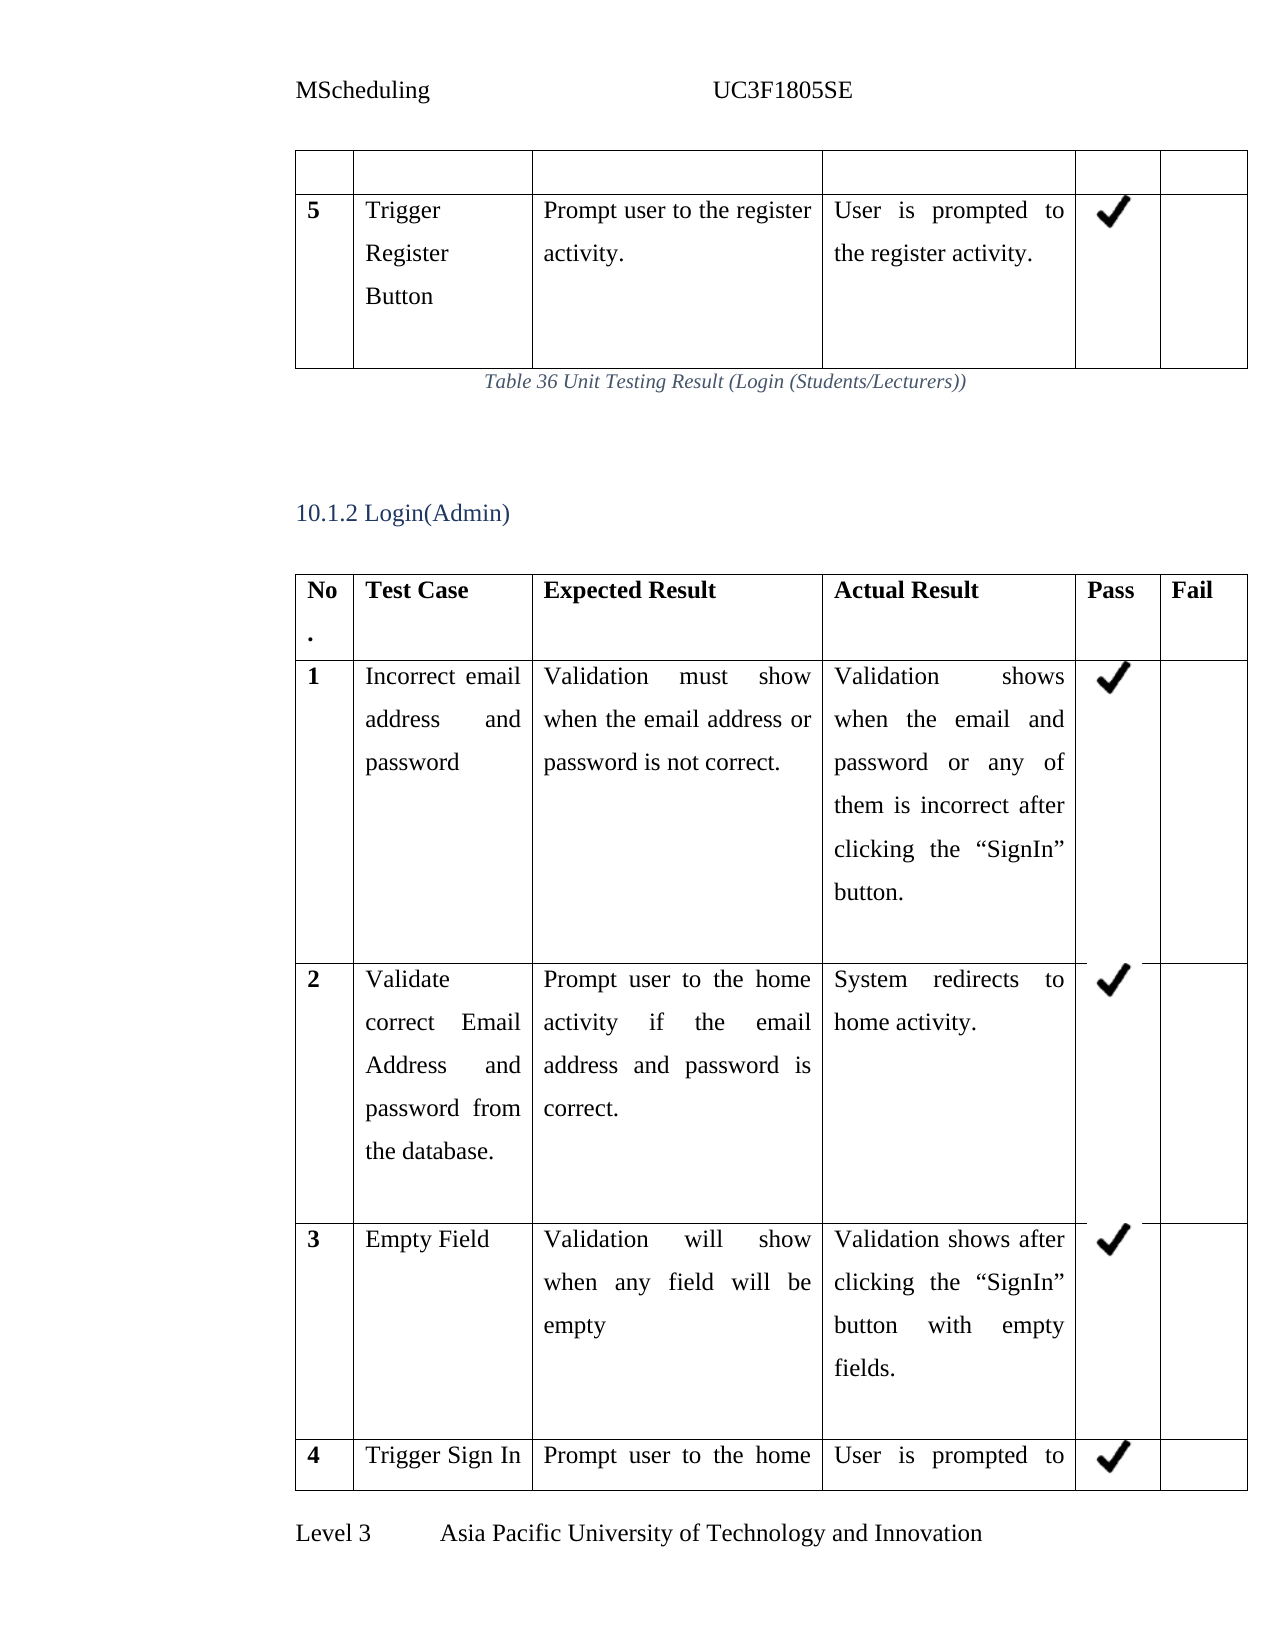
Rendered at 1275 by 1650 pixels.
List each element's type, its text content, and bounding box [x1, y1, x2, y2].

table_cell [354, 151, 532, 194]
table_cell System redirects to home activity. [823, 964, 1075, 1223]
table_cell Trigger Register Button [354, 195, 532, 367]
table_cell Validation will show when any field will be empty [533, 1224, 822, 1439]
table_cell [823, 1440, 1075, 1489]
table_cell Validation shows when the email and password or any of them is incorrect after clicking the “SignIn” button. [823, 661, 1075, 963]
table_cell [533, 1440, 822, 1489]
table_cell [1076, 151, 1160, 194]
table_header No. [296, 575, 353, 660]
subtitle 10.1.2 Login(Admin) [295, 498, 1157, 527]
table_cell [1076, 661, 1160, 963]
table_header Test Case [354, 575, 532, 660]
table_header Expected Result [533, 575, 822, 660]
table_cell [1076, 964, 1160, 1223]
picture [1087, 963, 1143, 1001]
table_cell 4 [296, 151, 353, 194]
table_cell [1161, 661, 1247, 963]
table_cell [823, 151, 1075, 194]
table_cell [1161, 195, 1247, 367]
table_cell [1076, 1440, 1160, 1489]
picture [1087, 1440, 1143, 1477]
table_cell Empty Field [354, 1224, 532, 1439]
picture [1087, 661, 1143, 698]
table_cell 2 [296, 964, 353, 1223]
table_header Pass [1076, 575, 1160, 660]
table_cell 4 [296, 1440, 353, 1489]
table_cell [1076, 195, 1160, 367]
text Table 36 Unit Testing Result (Login (Students/Lecturers)) [295, 369, 1157, 393]
table_header Fail [1161, 575, 1247, 660]
table_header Actual Result [823, 575, 1075, 660]
table_cell 3 [296, 1224, 353, 1439]
table_cell Validation shows after clicking the “SignIn” button with empty fields. [823, 1224, 1075, 1439]
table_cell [533, 151, 822, 194]
table_cell Validate correct Email Address and password from the database. [354, 964, 532, 1223]
table_cell [1161, 151, 1247, 194]
table_cell [1076, 1224, 1160, 1439]
table_cell Validation must show when the email address or password is not correct. [533, 661, 822, 963]
table_cell Prompt user to the register activity. [533, 195, 822, 367]
table_cell User is prompted to the register activity. [823, 195, 1075, 367]
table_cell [354, 1440, 532, 1489]
table_cell 5 [296, 195, 353, 367]
table_cell Incorrect email address and password [354, 661, 532, 963]
picture [1087, 195, 1143, 232]
table_cell [1161, 1440, 1247, 1489]
table_cell [1161, 1224, 1247, 1439]
table_cell 1 [296, 661, 353, 963]
picture [1087, 1223, 1143, 1260]
table_cell [1161, 964, 1247, 1223]
table_cell Prompt user to the home activity if the email address and password is correct. [533, 964, 822, 1223]
